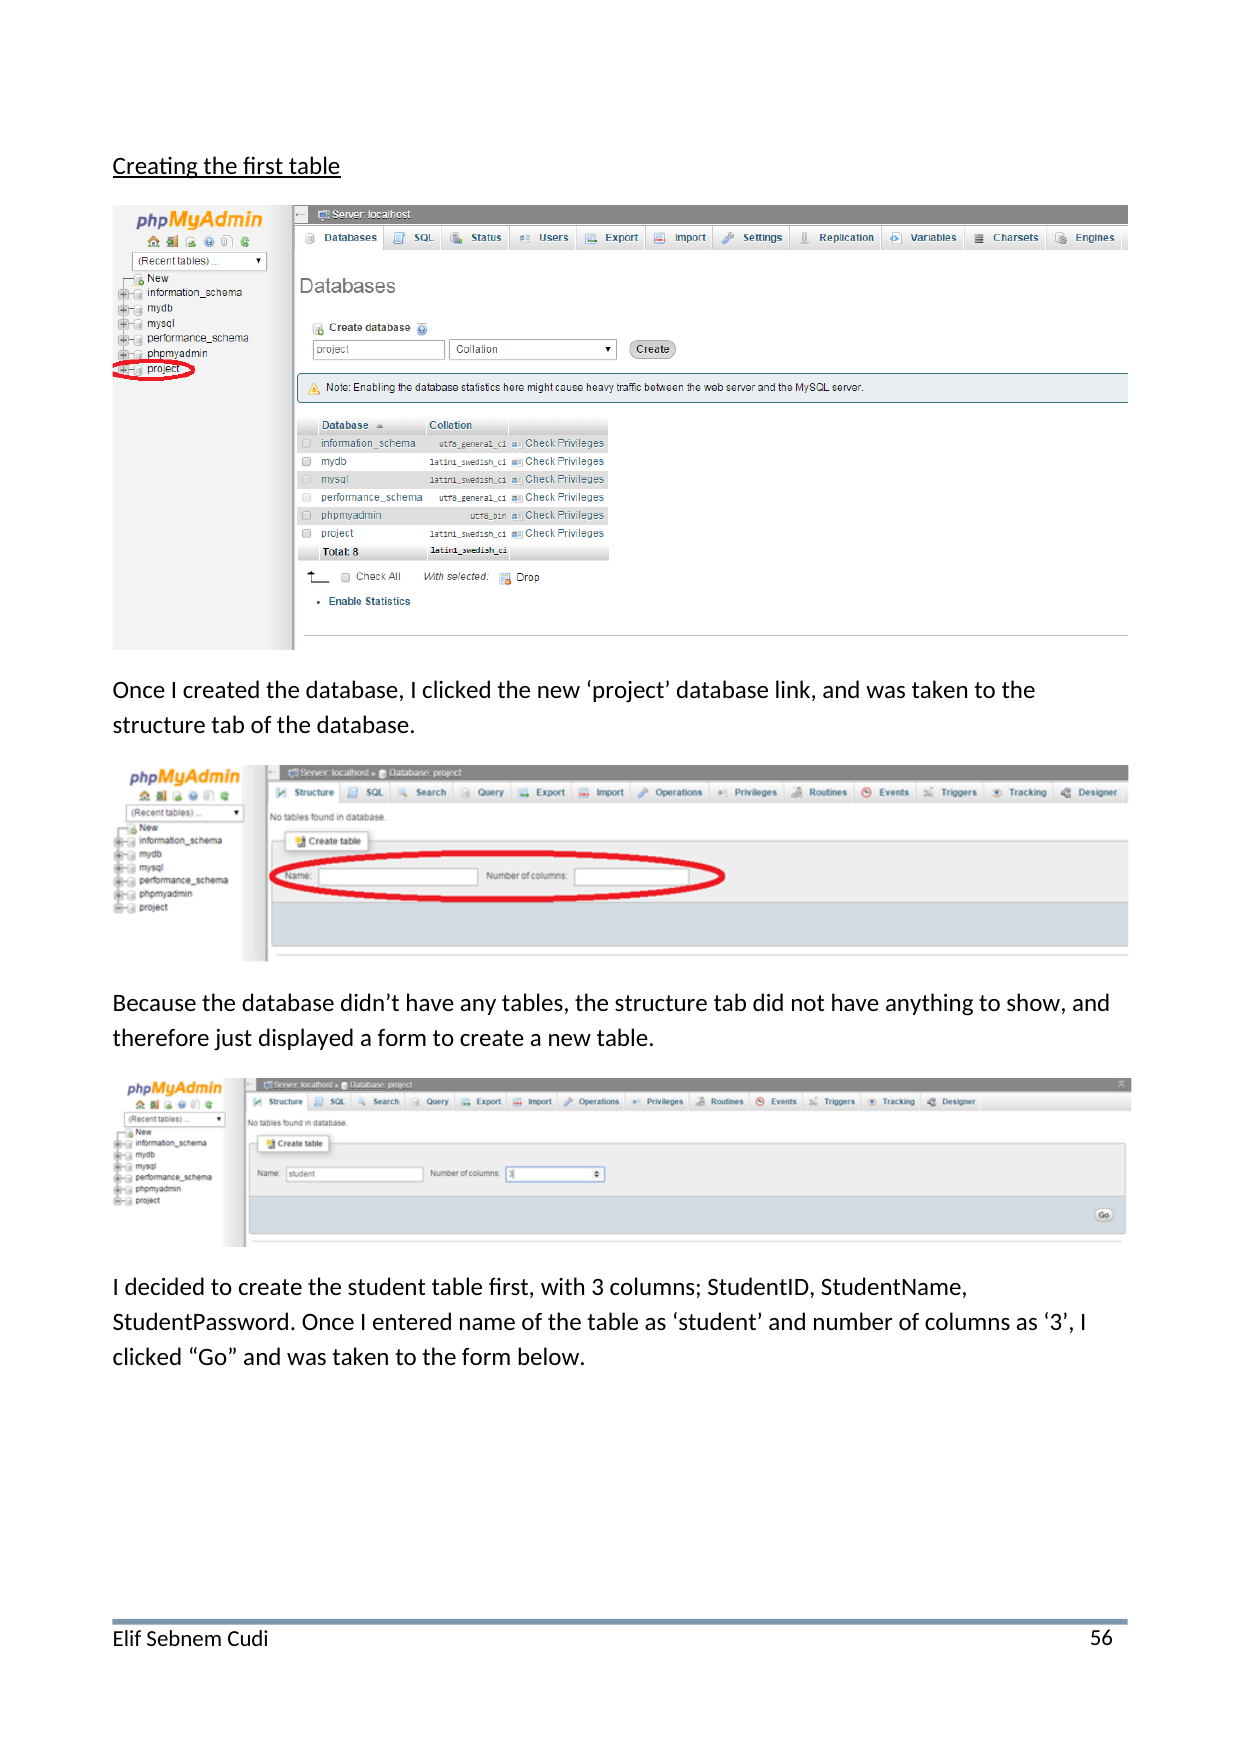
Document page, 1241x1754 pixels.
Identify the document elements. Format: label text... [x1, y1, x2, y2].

text Once I created the database, I clicked the new ‘project’ database link, and was taken to the structure tab of the database. [112, 674, 1128, 740]
picture [112, 765, 1129, 963]
text Creating the first table [112, 150, 1128, 181]
text I decided to create the student table first, with 3 columns; StudentID, StudentName, StudentPassword. Once I entered name of the table as ‘student’ and number of columns as ‘3’, I clicked “Go” and was taken to the form below. [112, 1271, 1128, 1372]
text Because the database didn’t have any tables, the structure tab did not have anything to show, and therefore just displayed a form to create a new table. [112, 987, 1128, 1053]
picture [112, 205, 1128, 650]
picture [112, 1078, 1132, 1247]
